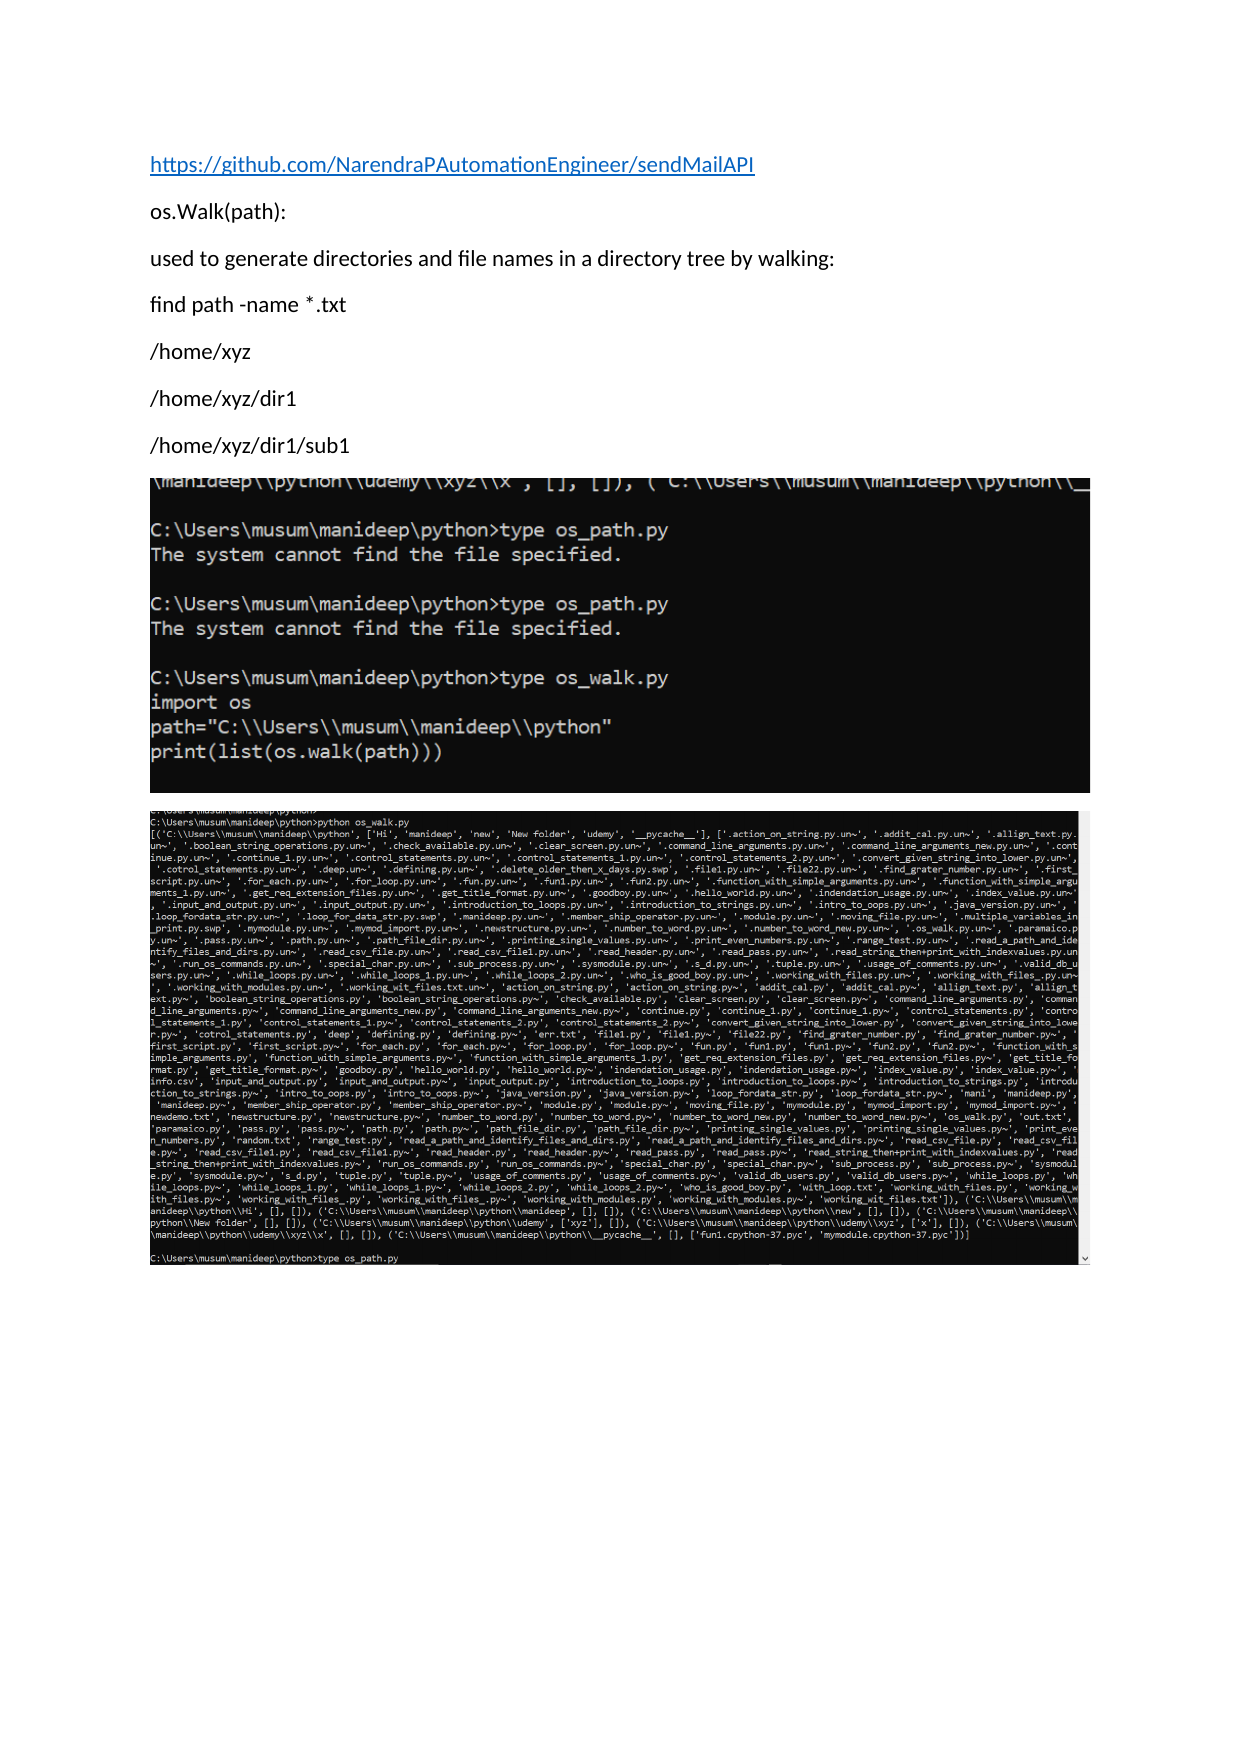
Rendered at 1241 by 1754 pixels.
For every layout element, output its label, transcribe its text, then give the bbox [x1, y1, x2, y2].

text /home/xyz [150, 337, 1090, 366]
text find path -name *.txt [150, 291, 1090, 319]
text /home/xyz/dir1/sub1 [150, 431, 1090, 459]
picture [150, 811, 1091, 1265]
text https://github.com/NarendraPAutomationEngineer/sendMailAPI [150, 150, 1090, 178]
text used to generate directories and file names in a directory tree by walking: [150, 244, 1090, 272]
text /home/xyz/dir1 [150, 384, 1090, 412]
text os.Walk(path): [150, 197, 1090, 225]
picture [150, 478, 1091, 793]
